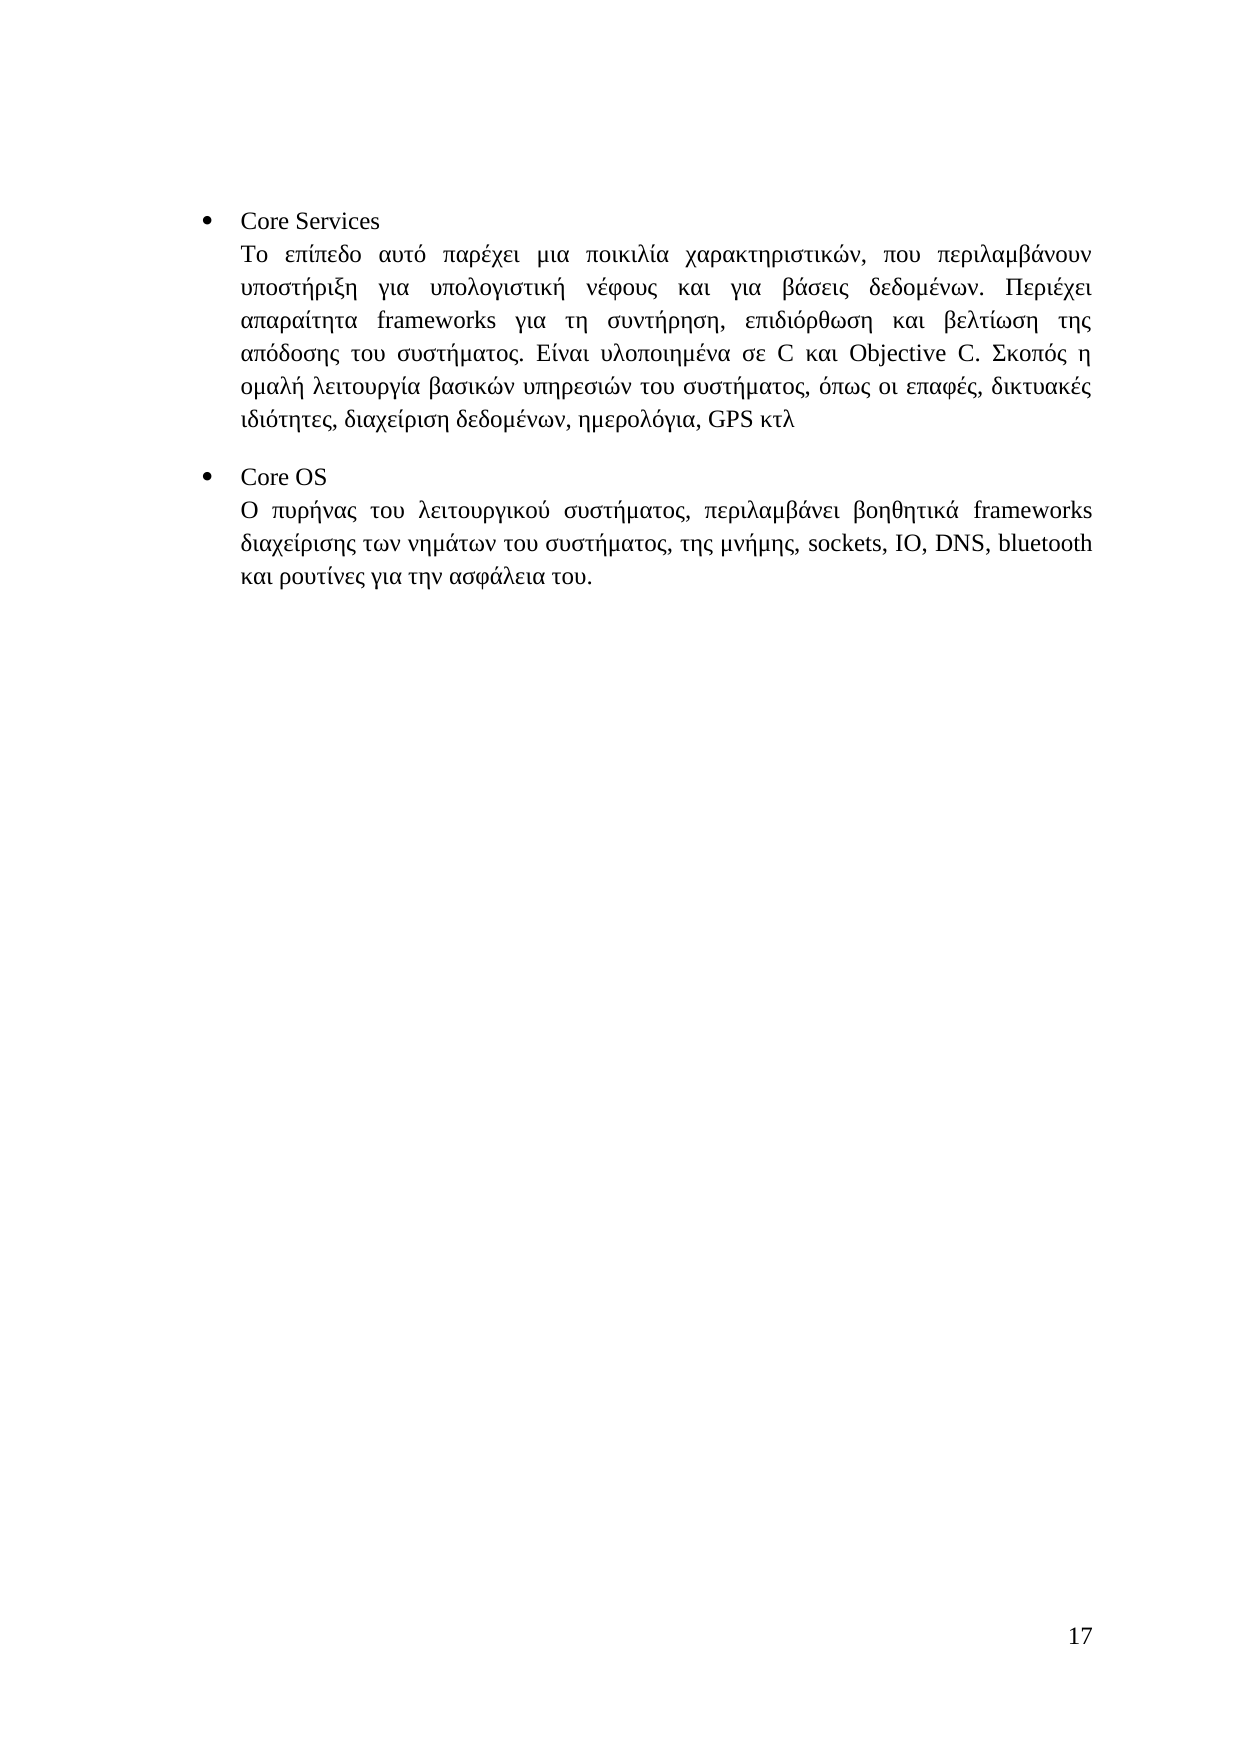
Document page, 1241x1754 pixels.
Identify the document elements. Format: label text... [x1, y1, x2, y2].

text Ο πυρήνας του λειτουργικού συστήματος, περιλαμβάνει βοηθητικά frameworks διαχείρισης των νημάτων του συστήματος, της μνήμης, sockets, IO, DNS, bluetooth και ρουτίνες για την ασφάλεια του. [240, 495, 1092, 590]
list Core OS [203, 462, 1092, 491]
text Το επίπεδο αυτό παρέχει μια ποικιλία χαρακτηριστικών, που περιλαμβάνουν υποστήριξη για υπολογιστική νέφους και για βάσεις δεδομένων. Περιέχει απαραίτητα frameworks για τη συντήρηση, επιδιόρθωση και βελτίωση της απόδοσης του συστήματος. Είναι υλοποιημένα σε C και Objective C. Σκοπός η ομαλή λειτουργία βασικών υπηρεσιών του συστήματος, όπως οι επαφές, δικτυακές ιδιότητες, διαχείριση δεδομένων, ημερολόγια, GPS κτλ [240, 239, 1092, 433]
list Core Services [203, 206, 1092, 234]
